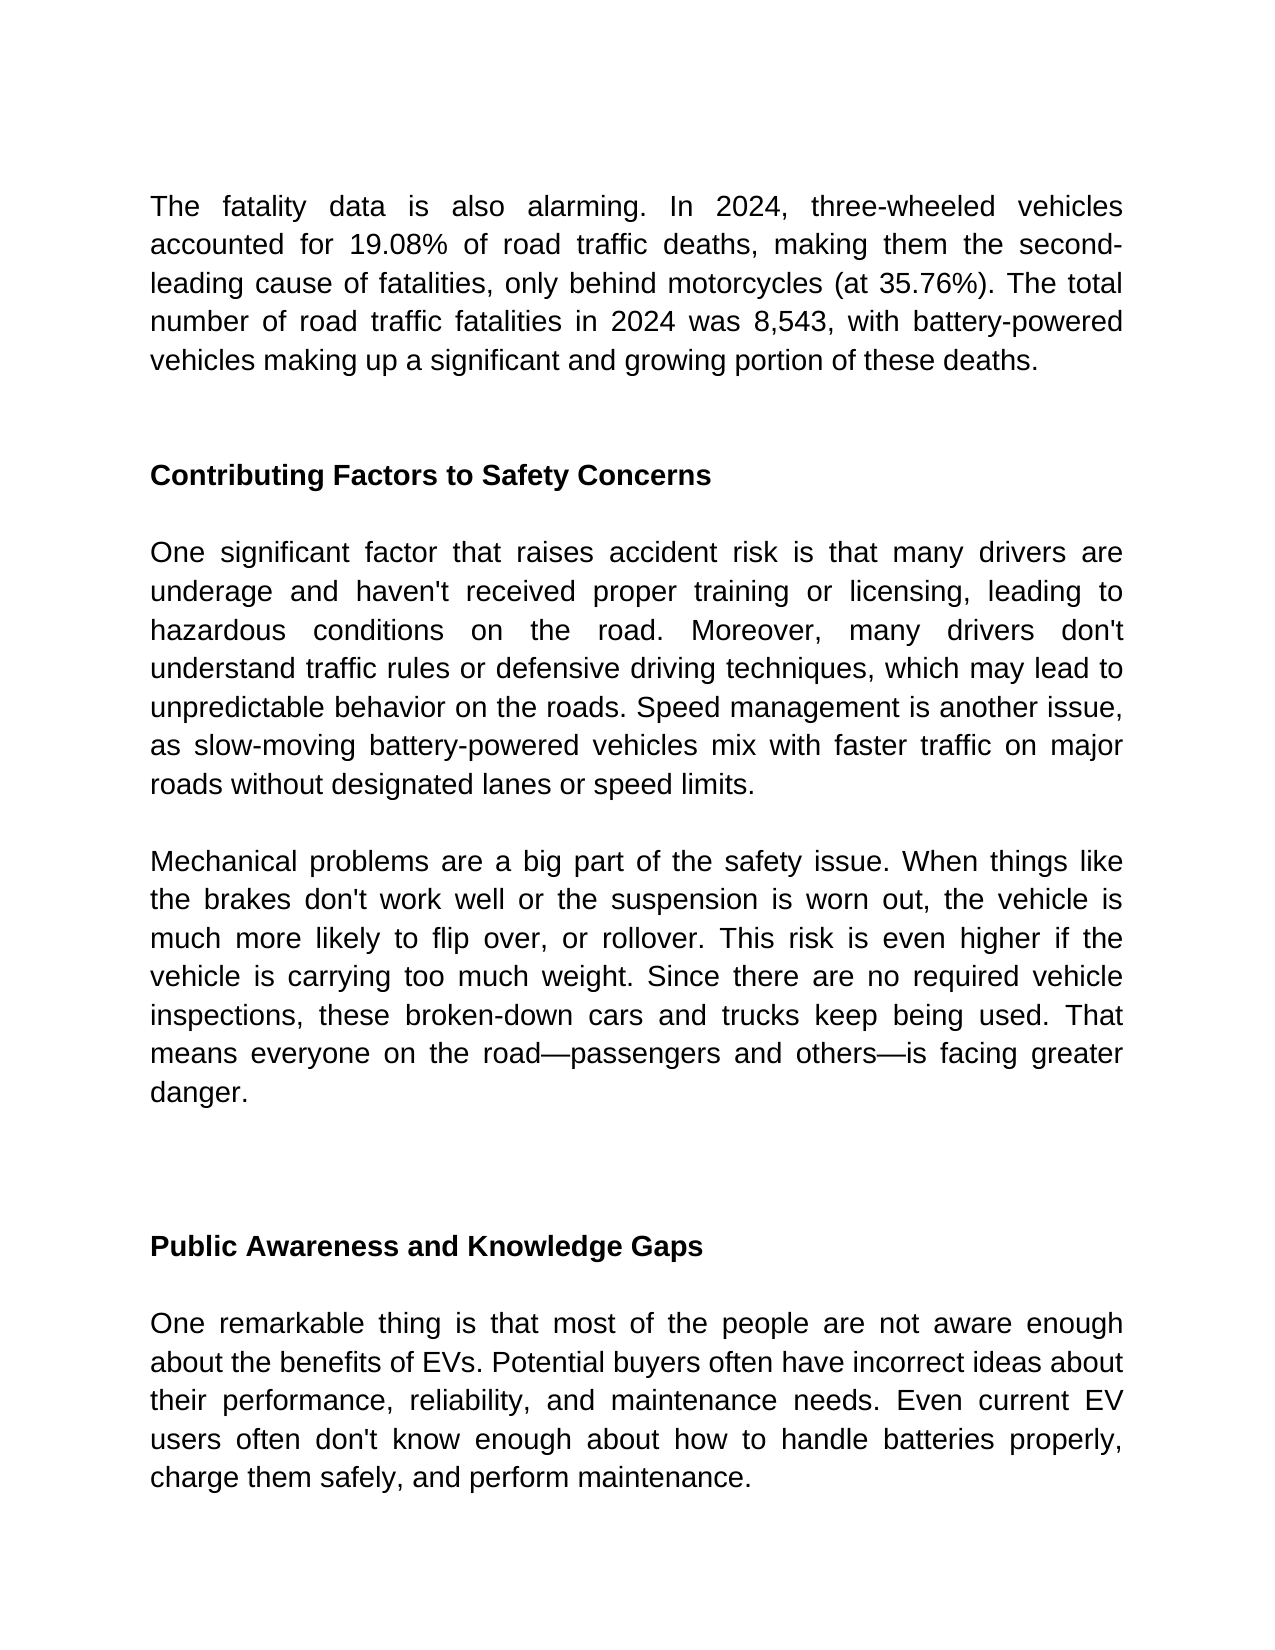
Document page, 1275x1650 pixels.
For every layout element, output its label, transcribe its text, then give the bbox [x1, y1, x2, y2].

text Public Awareness and Knowledge Gaps [150, 1229, 1125, 1263]
text One significant factor that raises accident risk is that many drivers are underage and haven't received proper training or licensing, leading to hazardous conditions on the road. Moreover, many drivers don't understand traffic rules or defensive driving techniques, which may lead to unpredictable behavior on the roads. Speed management is another issue, as slow-moving battery-powered vehicles mix with faster traffic on major roads without designated lanes or speed limits. [150, 535, 1125, 800]
text Contributing Factors to Safety Concerns [150, 458, 1125, 492]
text Mechanical problems are a big part of the safety issue. When things like the brakes don't work well or the suspension is worn out, the vehicle is much more likely to flip over, or rollover. This risk is even higher if the vehicle is carrying too much weight. Since there are no required vehicle inspections, these broken-down cars and trucks keep being used. That means everyone on the road—passengers and others—is facing greater danger. [150, 844, 1125, 1108]
text The fatality data is also alarming. In 2024, three-wheeled vehicles accounted for 19.08% of road traffic deaths, making them the second-leading cause of fatalities, only behind motorcycles (at 35.76%). The total number of road traffic fatalities in 2024 was 8,543, with battery-powered vehicles making up a significant and growing portion of these deaths. [150, 188, 1125, 376]
text One remarkable thing is that most of the people are not aware enough about the benefits of EVs. Potential buyers often have incorrect ideas about their performance, reliability, and maintenance needs. Even current EV users often don't know enough about how to handle batteries properly, charge them safely, and perform maintenance. [150, 1306, 1125, 1494]
